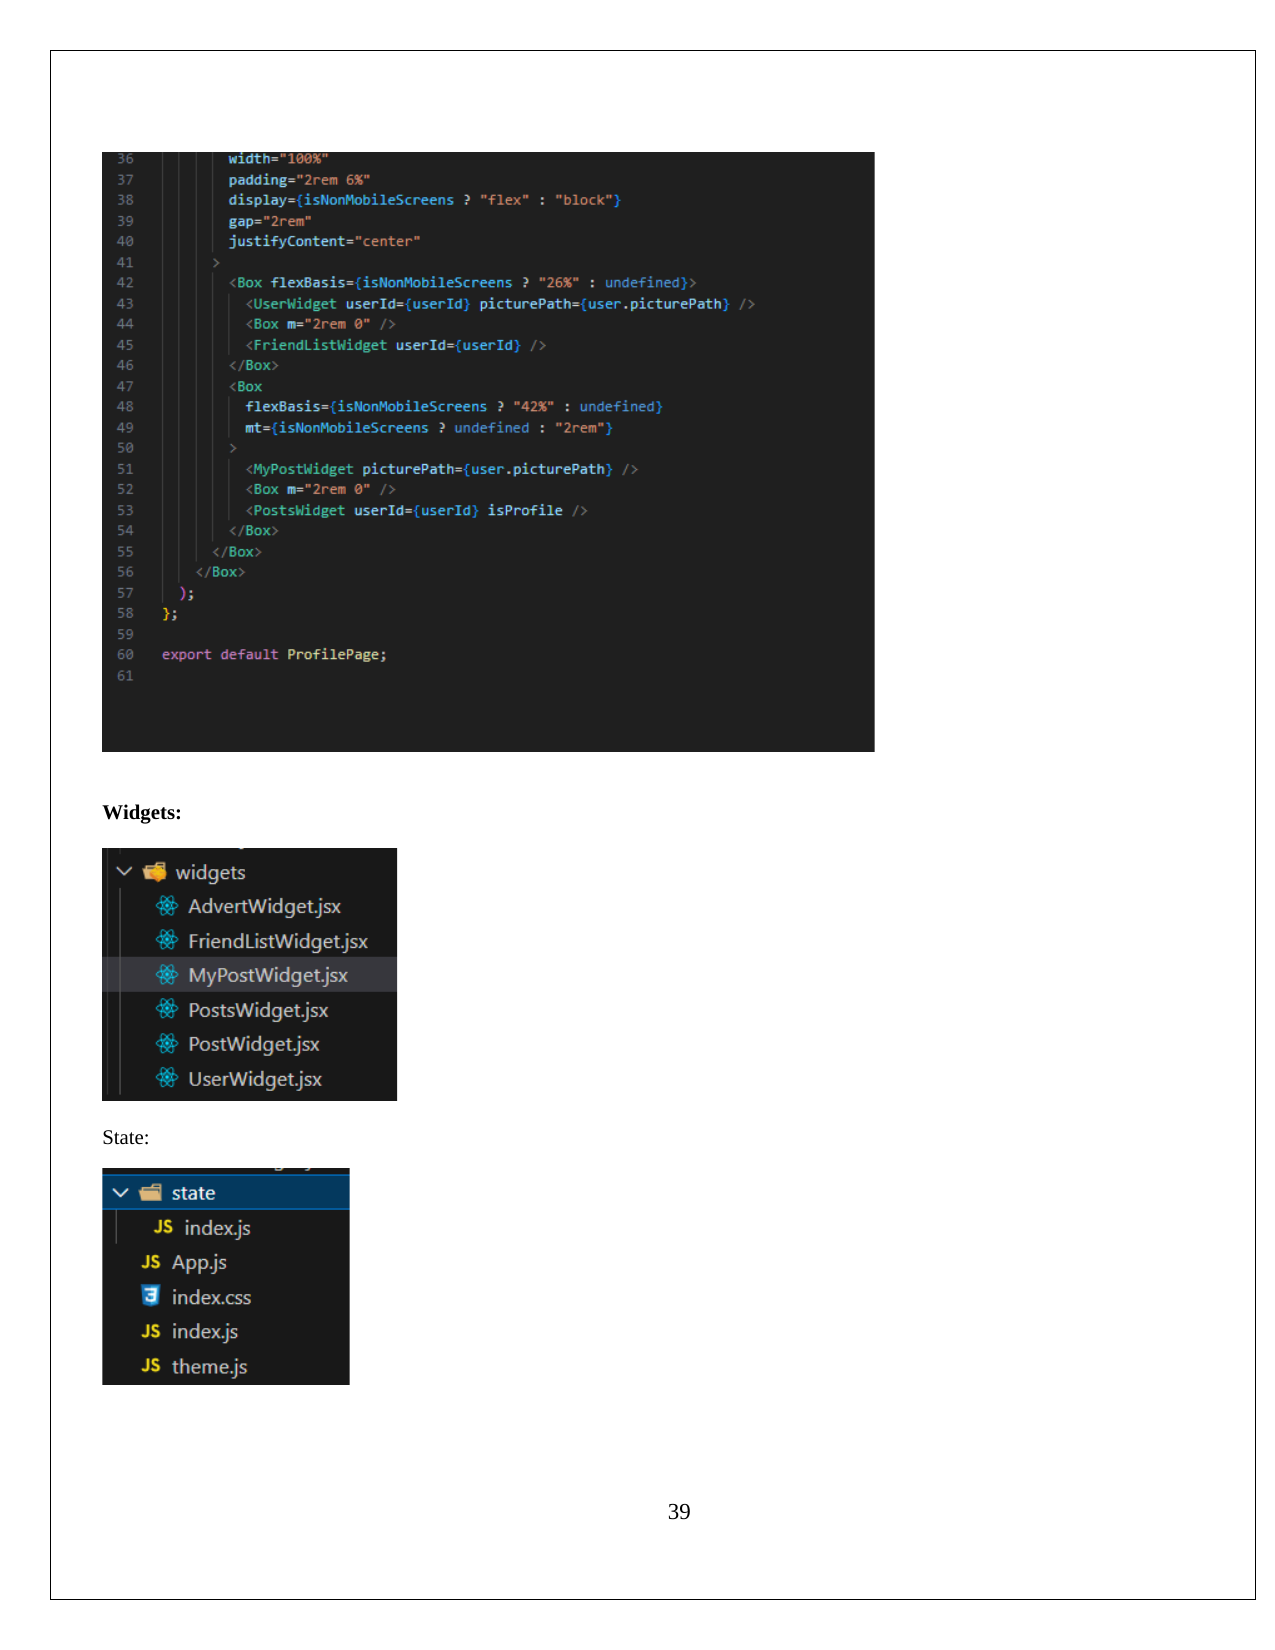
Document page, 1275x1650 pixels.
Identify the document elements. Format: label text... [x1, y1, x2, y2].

picture [102, 152, 875, 752]
picture [102, 848, 398, 1101]
picture [102, 1168, 350, 1385]
text State: [102, 1125, 1255, 1175]
text Widgets: [102, 800, 1255, 824]
